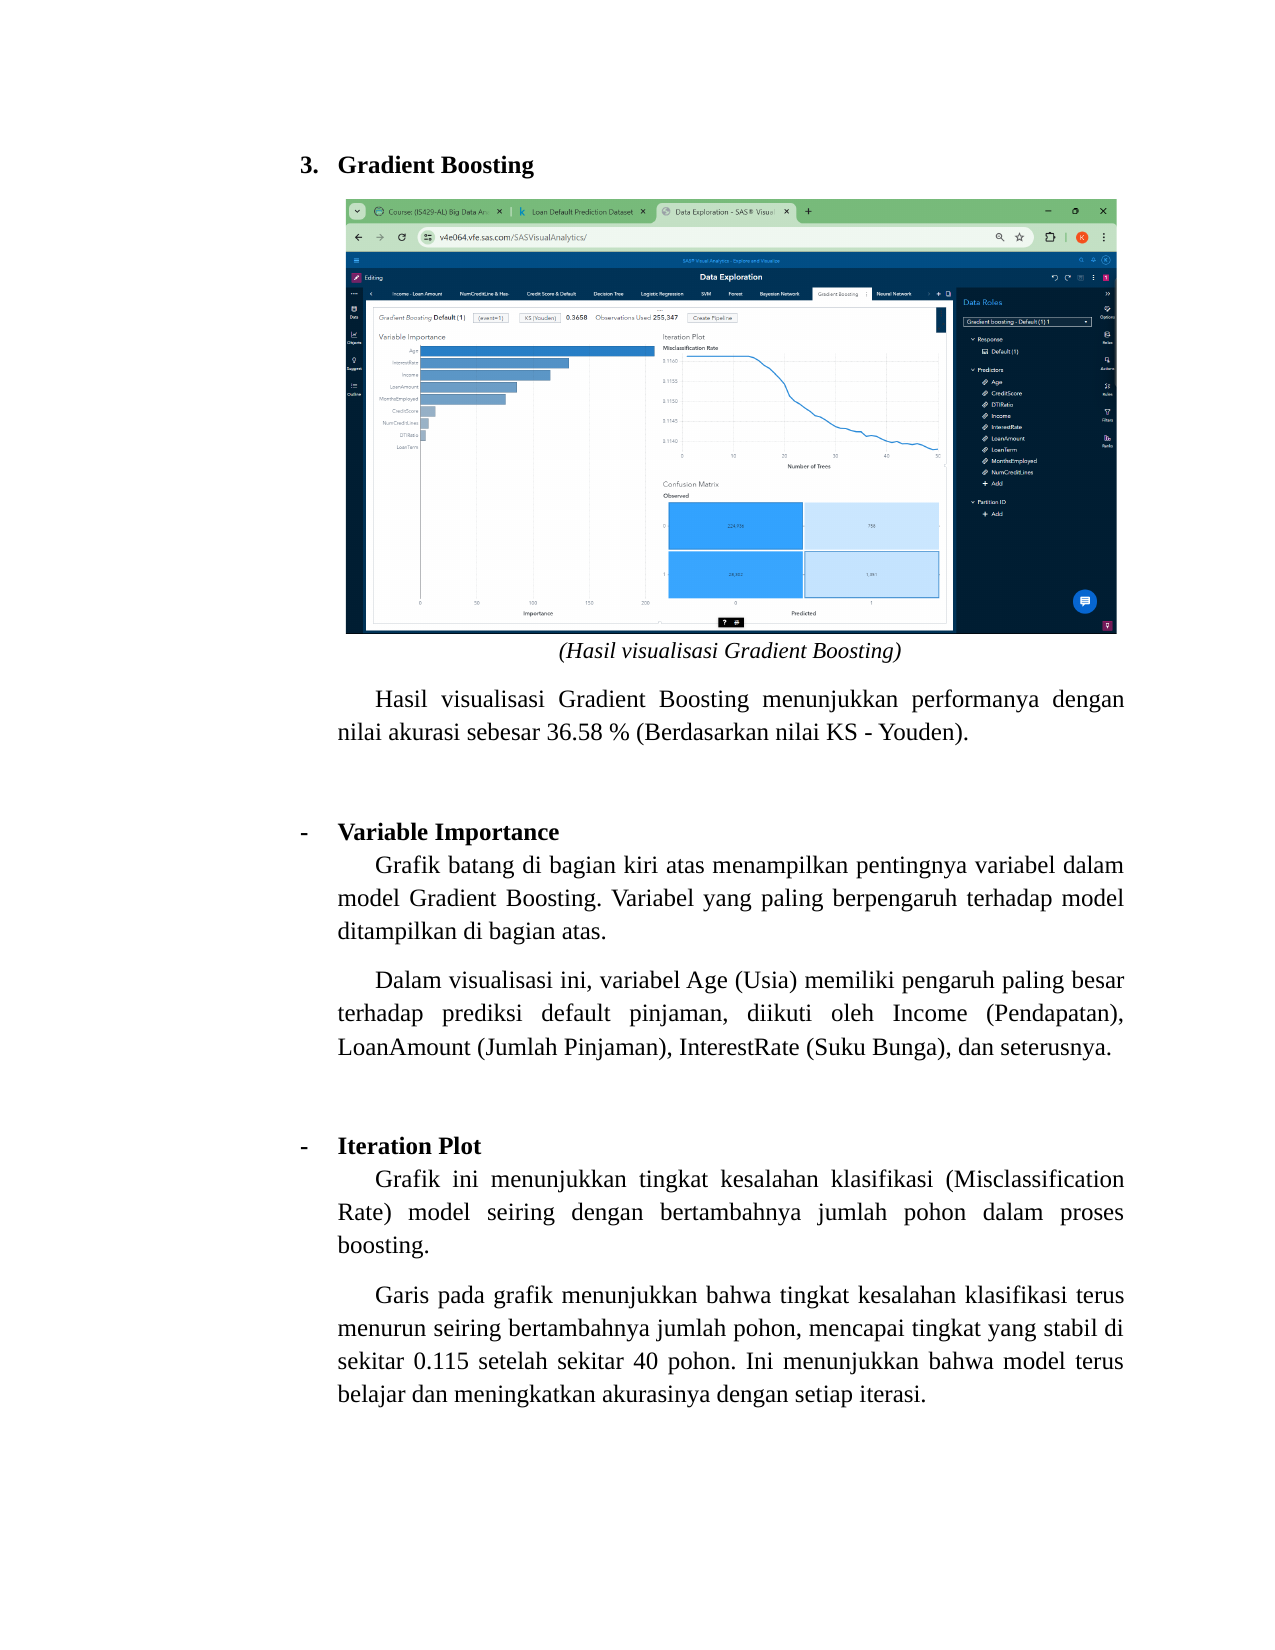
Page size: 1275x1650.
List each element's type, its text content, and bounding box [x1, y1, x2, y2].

list Grafik ini menunjukkan tingkat kesalahan klasifikasi (Misclassification Rate) model seiring dengan bertambahnya jumlah pohon dalam proses boosting. [337, 1164, 1125, 1259]
picture [345, 199, 1117, 634]
text Dalam visualisasi ini, variabel Age (Usia) memiliki pengaruh paling besar terhadap prediksi default pinjaman, diikuti oleh Income (Pendapatan), LoanAmount (Jumlah Pinjaman), InterestRate (Suku Bunga), dan seterusnya. [337, 966, 1125, 1060]
list Gradient Boosting [300, 150, 1125, 179]
text (Hasil visualisasi Gradient Boosting) [337, 637, 1125, 664]
list Iteration Plot [300, 1131, 1125, 1160]
text Hasil visualisasi Gradient Boosting menunjukkan performanya dengan nilai akurasi sebesar 36.58 % (Berdasarkan nilai KS - Youden). [337, 684, 1125, 746]
text Garis pada grafik menunjukkan bahwa tingkat kesalahan klasifikasi terus menurun seiring bertambahnya jumlah pohon, mencapai tingkat yang stabil di sekitar 0.115 setelah sekitar 40 pohon. Ini menunjukkan bahwa model terus belajar dan meningkatkan akurasinya dengan setiap iterasi. [337, 1280, 1125, 1407]
list Variable Importance [300, 817, 1125, 846]
list Grafik batang di bagian kiri atas menampilkan pentingnya variabel dalam model Gradient Boosting. Variabel yang paling berpengaruh terhadap model ditampilkan di bagian atas. [337, 850, 1125, 944]
